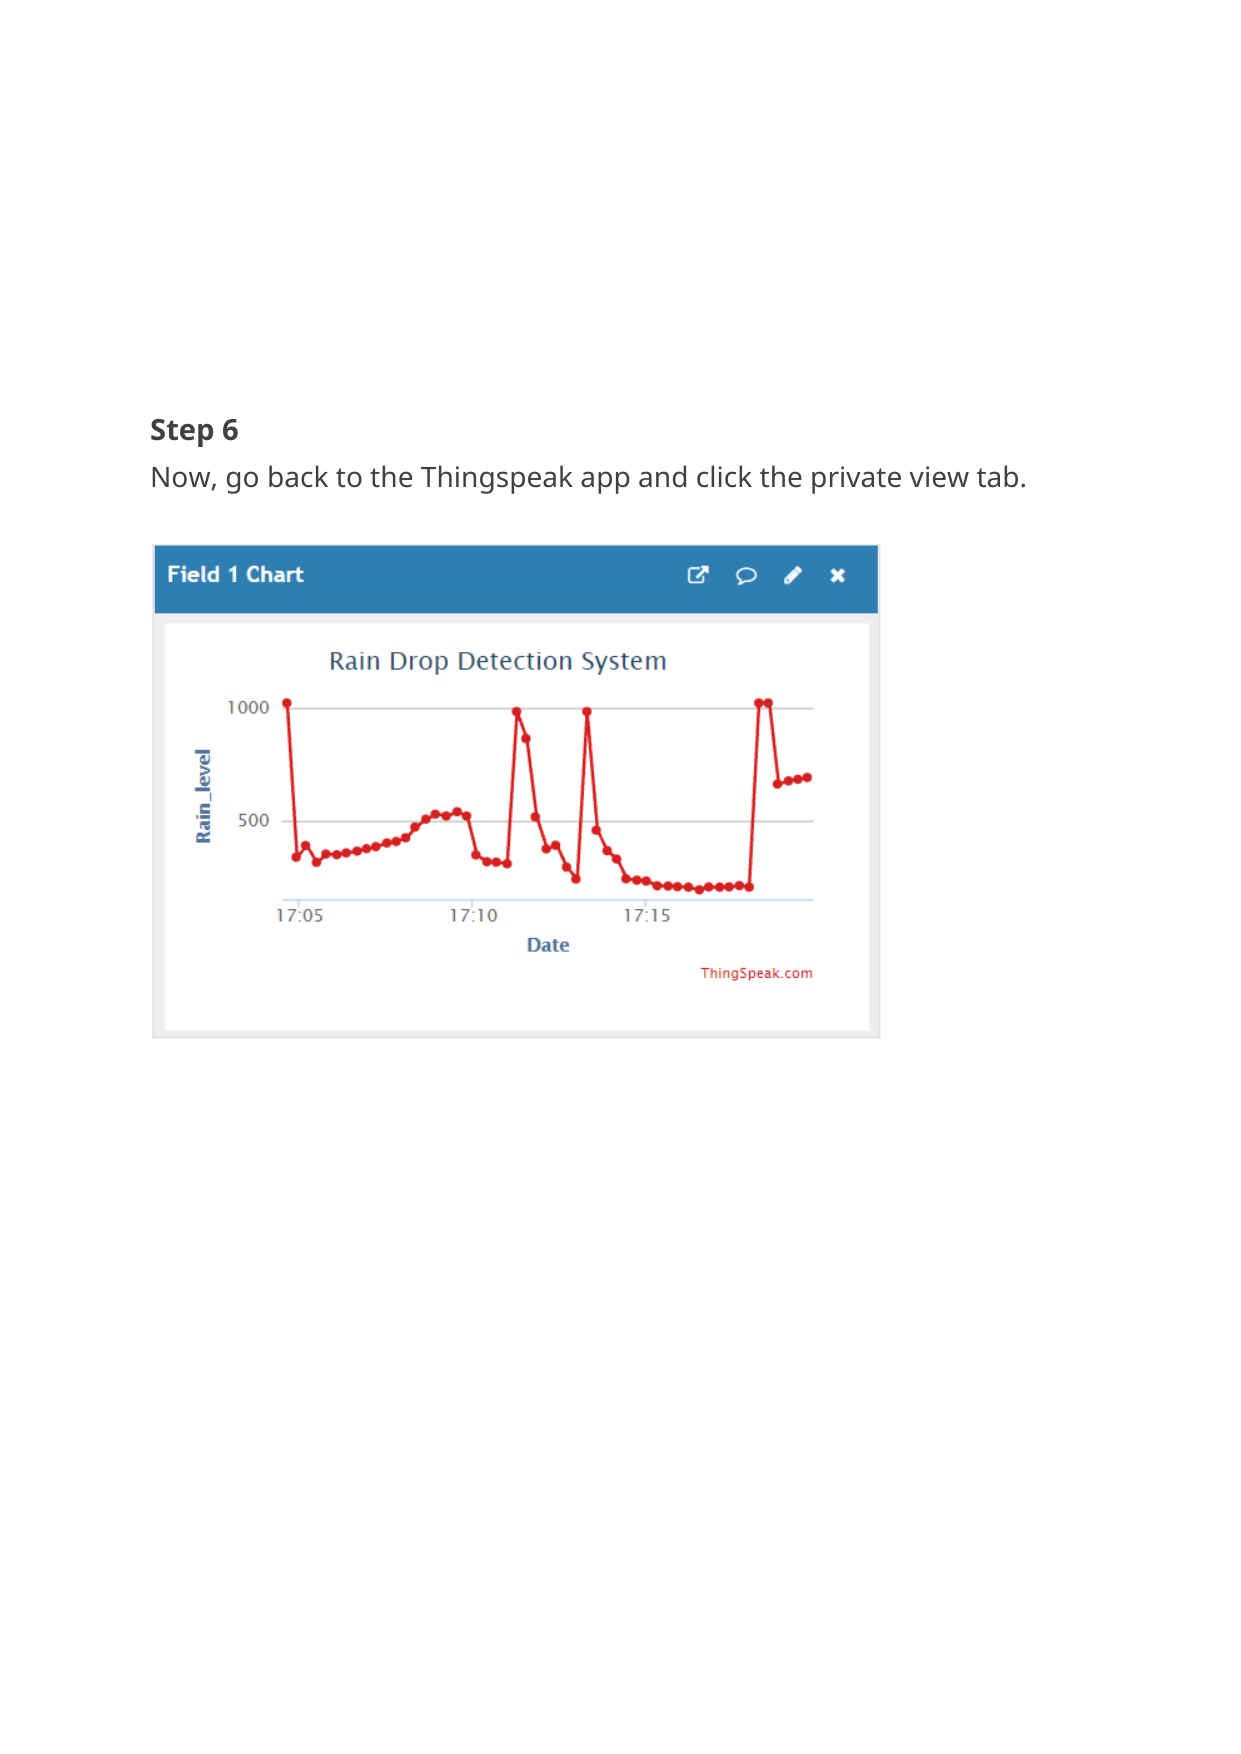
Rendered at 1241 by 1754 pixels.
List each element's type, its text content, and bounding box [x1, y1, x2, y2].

subtitle Step 6 [150, 409, 1090, 449]
text Now, go back to the Thingspeak app and click the private view tab. [150, 457, 1090, 496]
picture [150, 533, 883, 1042]
